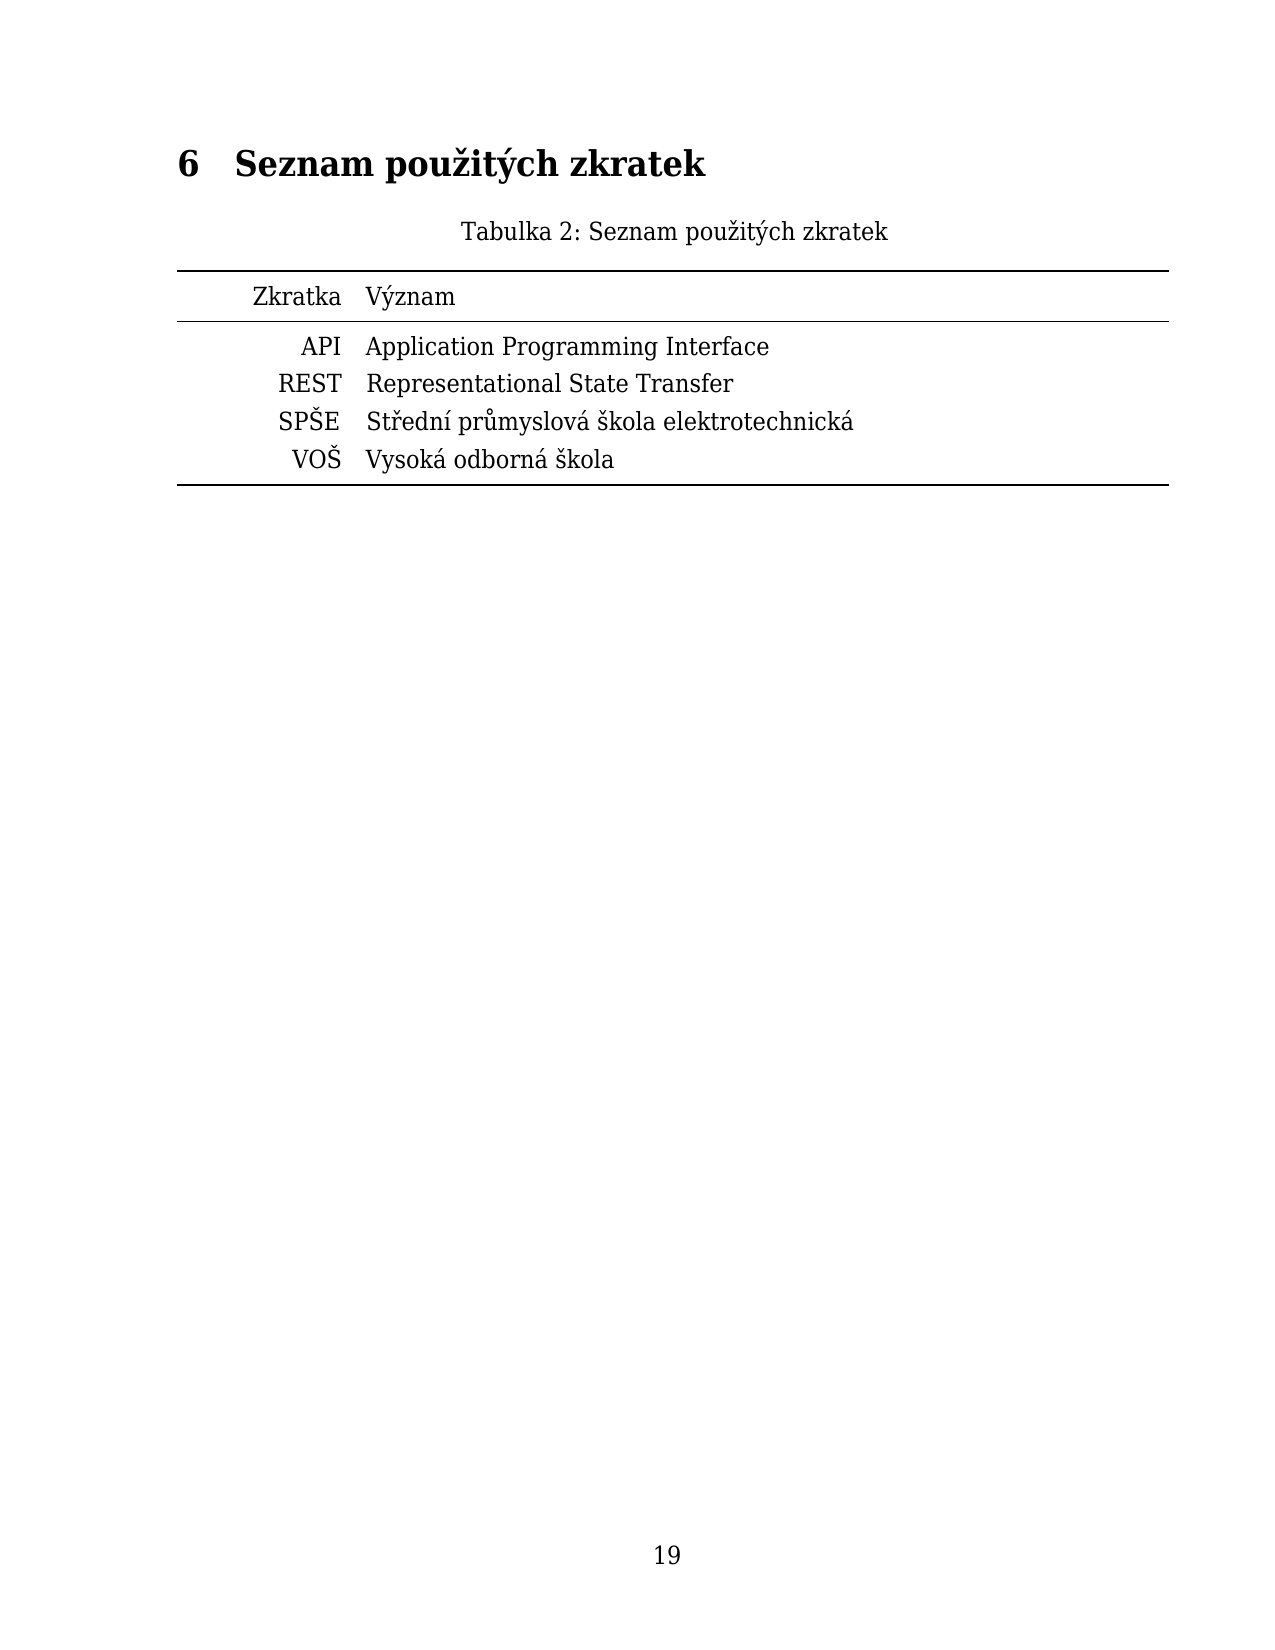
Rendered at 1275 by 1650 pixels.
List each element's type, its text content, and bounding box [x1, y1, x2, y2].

text 6 Seznam použitých zkratek [177, 143, 1188, 184]
text Tabulka 2: Seznam použitých zkratek [461, 217, 1188, 246]
text Application Programming Interface Representational State Transfer [366, 332, 776, 399]
text Zkratka [252, 282, 344, 311]
text API REST SPŠE [278, 332, 343, 436]
text Střední průmyslová škola elektrotechnická [366, 407, 1188, 436]
text Vysoká odborná škola [366, 445, 1188, 474]
text VOŠ [292, 445, 344, 474]
text 19 [653, 1541, 1188, 1571]
text Význam [366, 282, 1188, 311]
